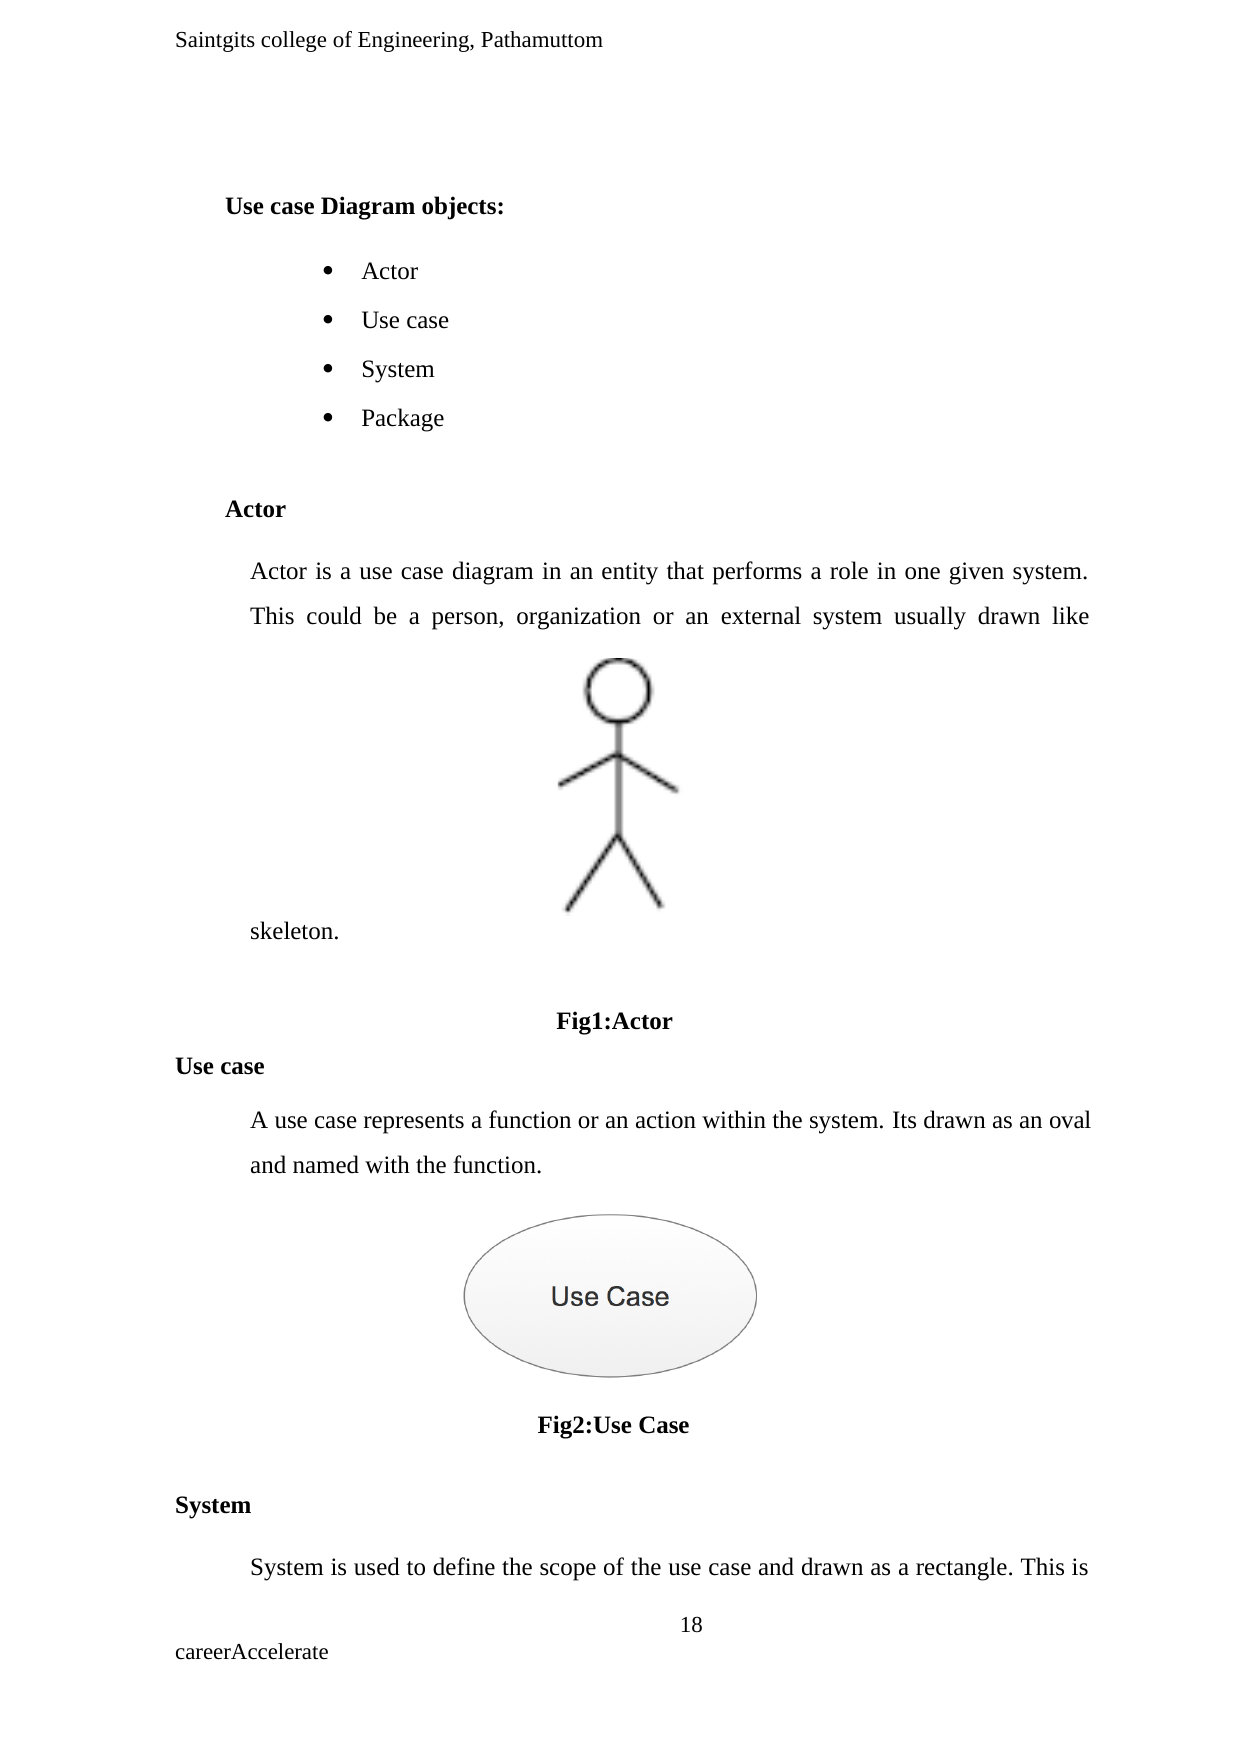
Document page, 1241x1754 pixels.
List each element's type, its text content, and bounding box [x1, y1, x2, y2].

text Fig2:Use Case [175, 1410, 1090, 1439]
list Use case [323, 305, 1207, 334]
text Use case Diagram objects: [175, 191, 1090, 220]
subtitle Actor [225, 494, 1207, 523]
text Use case [175, 1051, 1090, 1079]
subtitle System [175, 1490, 1207, 1519]
list System [323, 354, 1207, 383]
list Actor [323, 256, 1207, 285]
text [250, 1552, 1090, 1581]
picture [443, 1195, 779, 1394]
picture [557, 658, 683, 916]
text Fig1:Actor [250, 1006, 1090, 1034]
text A use case represents a function or an action within the system. Its drawn as an oval and named with the function. [250, 1106, 1091, 1179]
text Actor is a use case diagram in an entity that performs a role in one given system. This could be a person, organization or an external system usually drawn like skeleton. [250, 556, 1090, 945]
list Package [323, 403, 1207, 432]
